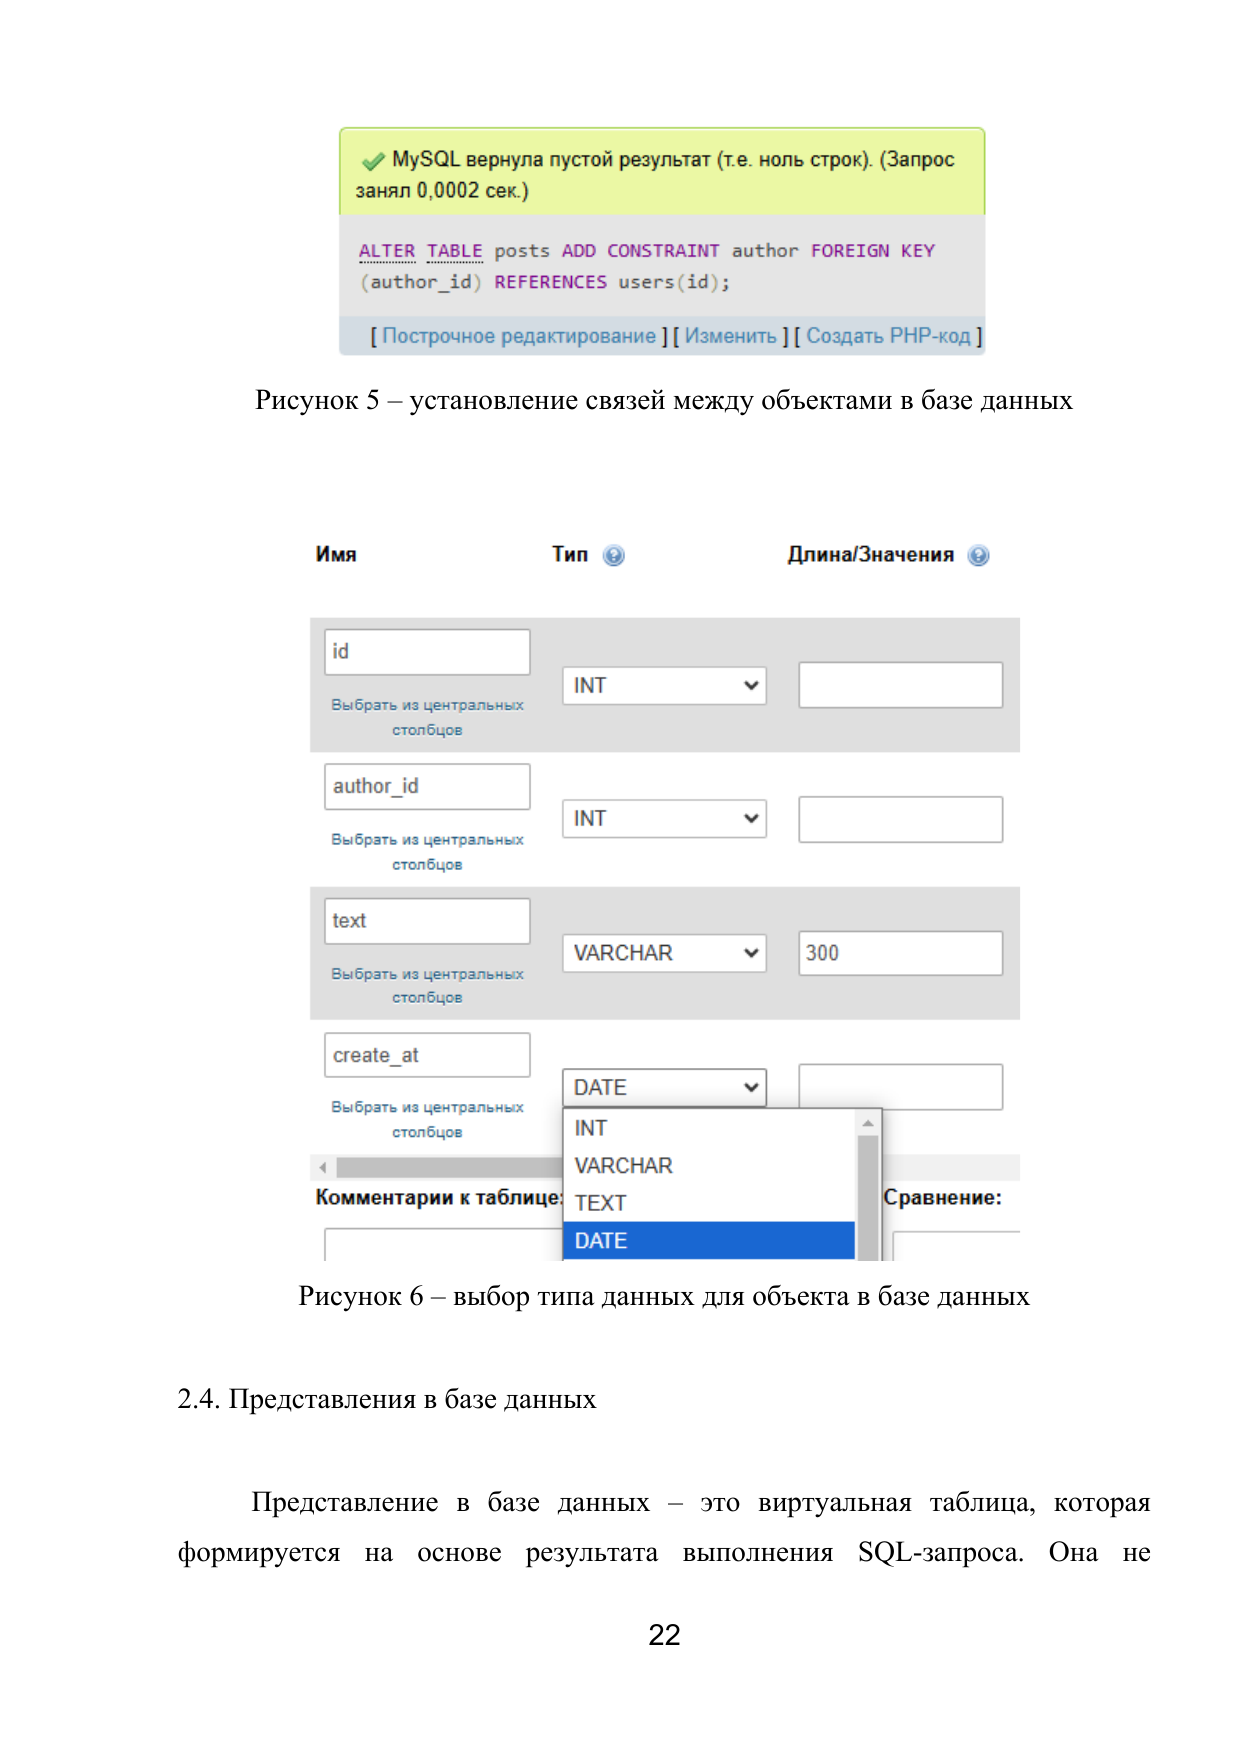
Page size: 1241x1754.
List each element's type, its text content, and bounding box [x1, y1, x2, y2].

picture [337, 118, 992, 365]
text Рисунок 5 – установление связей между объектами в базе данных [177, 382, 1152, 415]
picture [308, 532, 1021, 1261]
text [177, 1484, 1152, 1568]
subtitle 2.4. Представления в базе данных [177, 1381, 1152, 1414]
text Рисунок 6 – выбор типа данных для объекта в базе данных [177, 1278, 1152, 1311]
